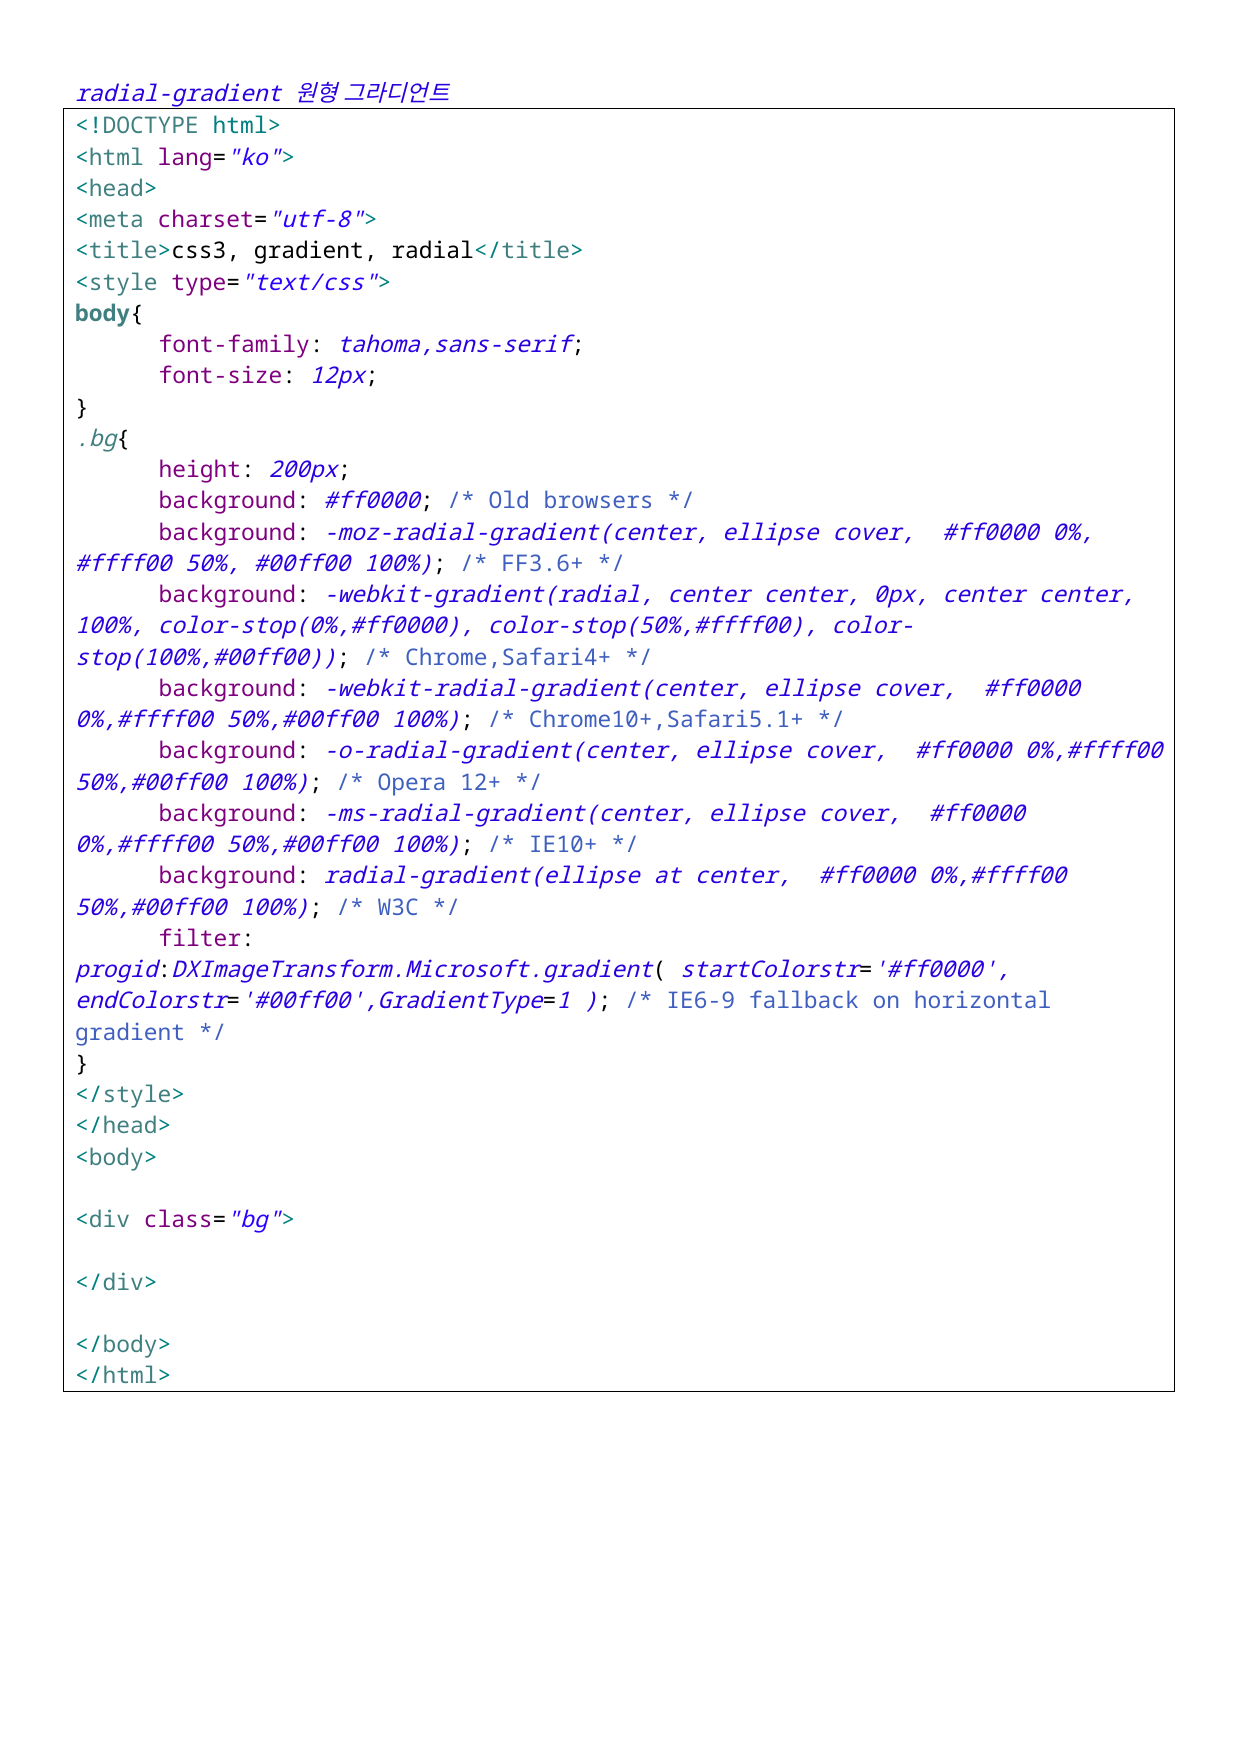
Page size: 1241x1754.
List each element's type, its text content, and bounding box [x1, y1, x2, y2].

text radial-gradient 원형 그라디언트 [75, 75, 1165, 108]
